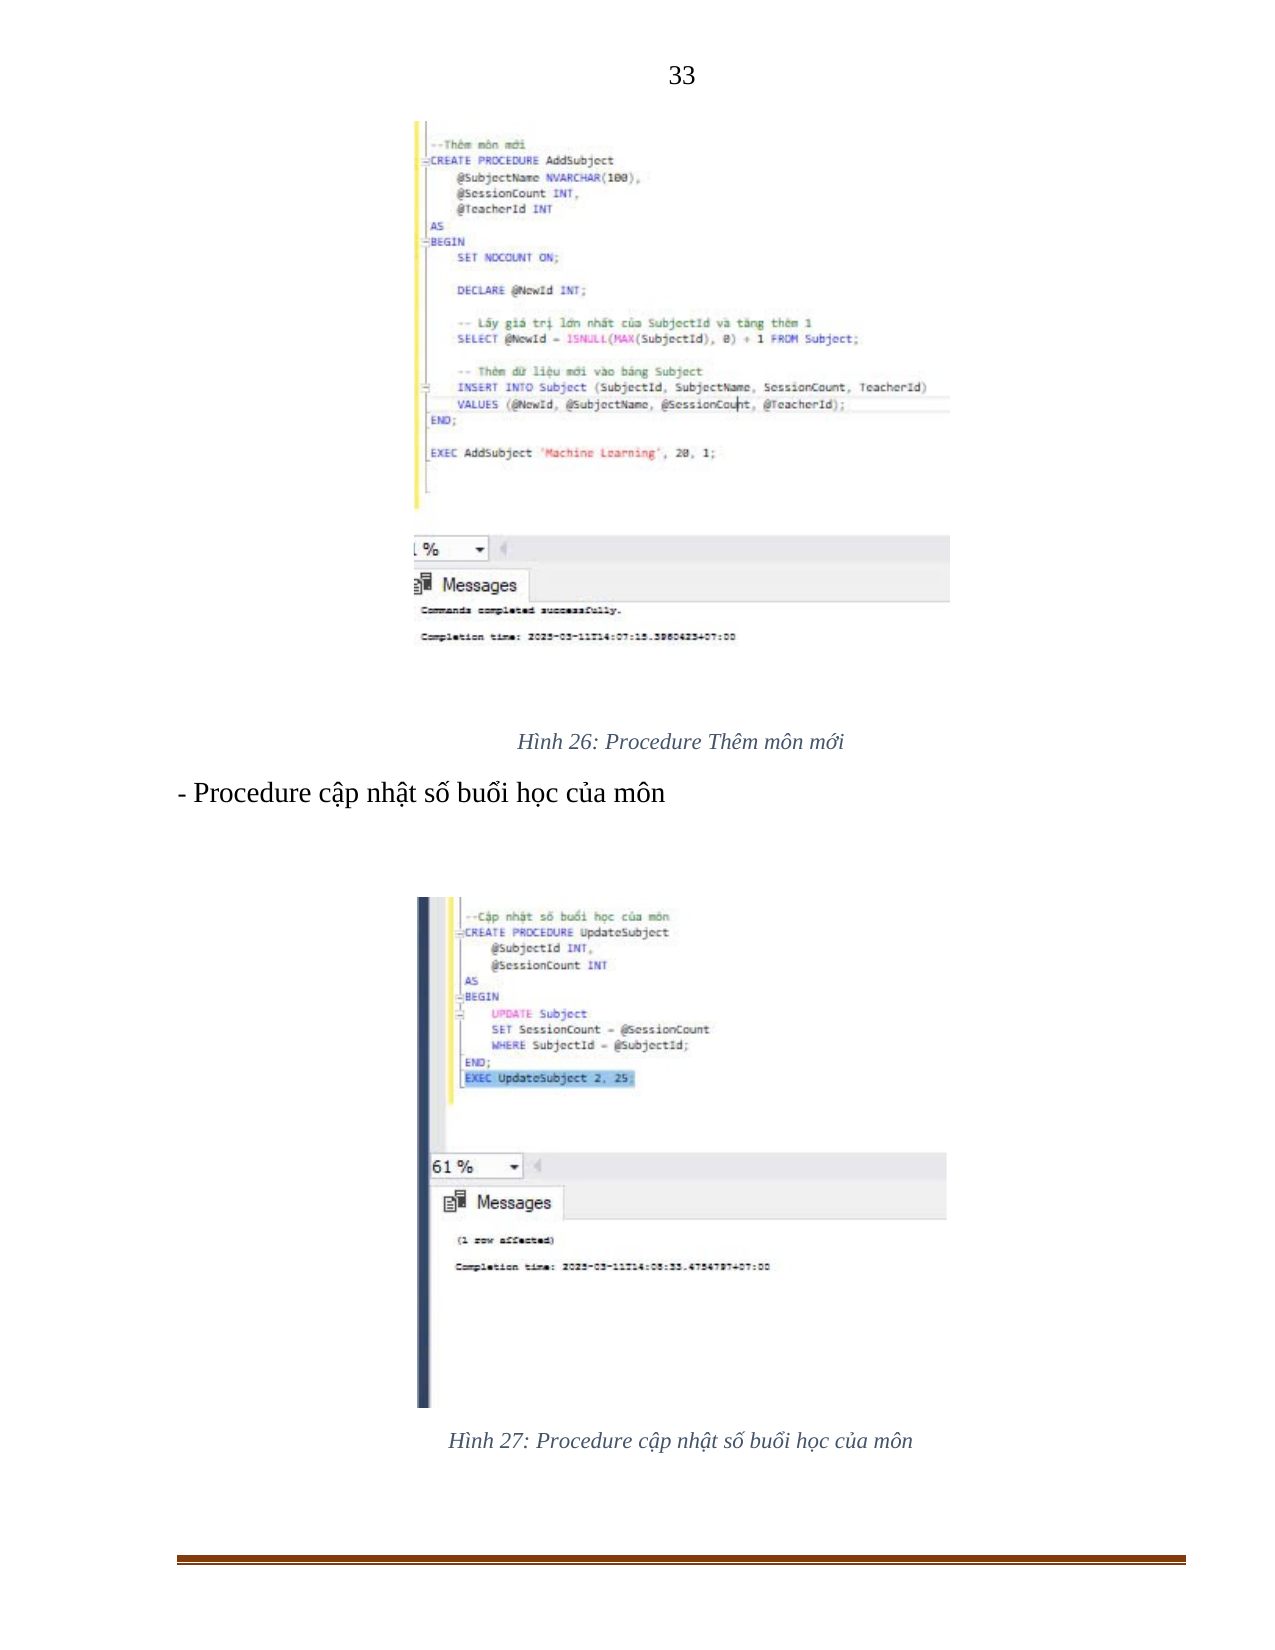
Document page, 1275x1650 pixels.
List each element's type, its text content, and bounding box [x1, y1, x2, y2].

picture [417, 897, 947, 1408]
text Hình 26: Procedure Thêm môn mới [177, 728, 1186, 754]
picture [413, 121, 950, 709]
text Hình 27: Procedure cập nhật số buổi học của môn [177, 1427, 1186, 1453]
text - Procedure cập nhật số buổi học của môn [177, 775, 1186, 809]
